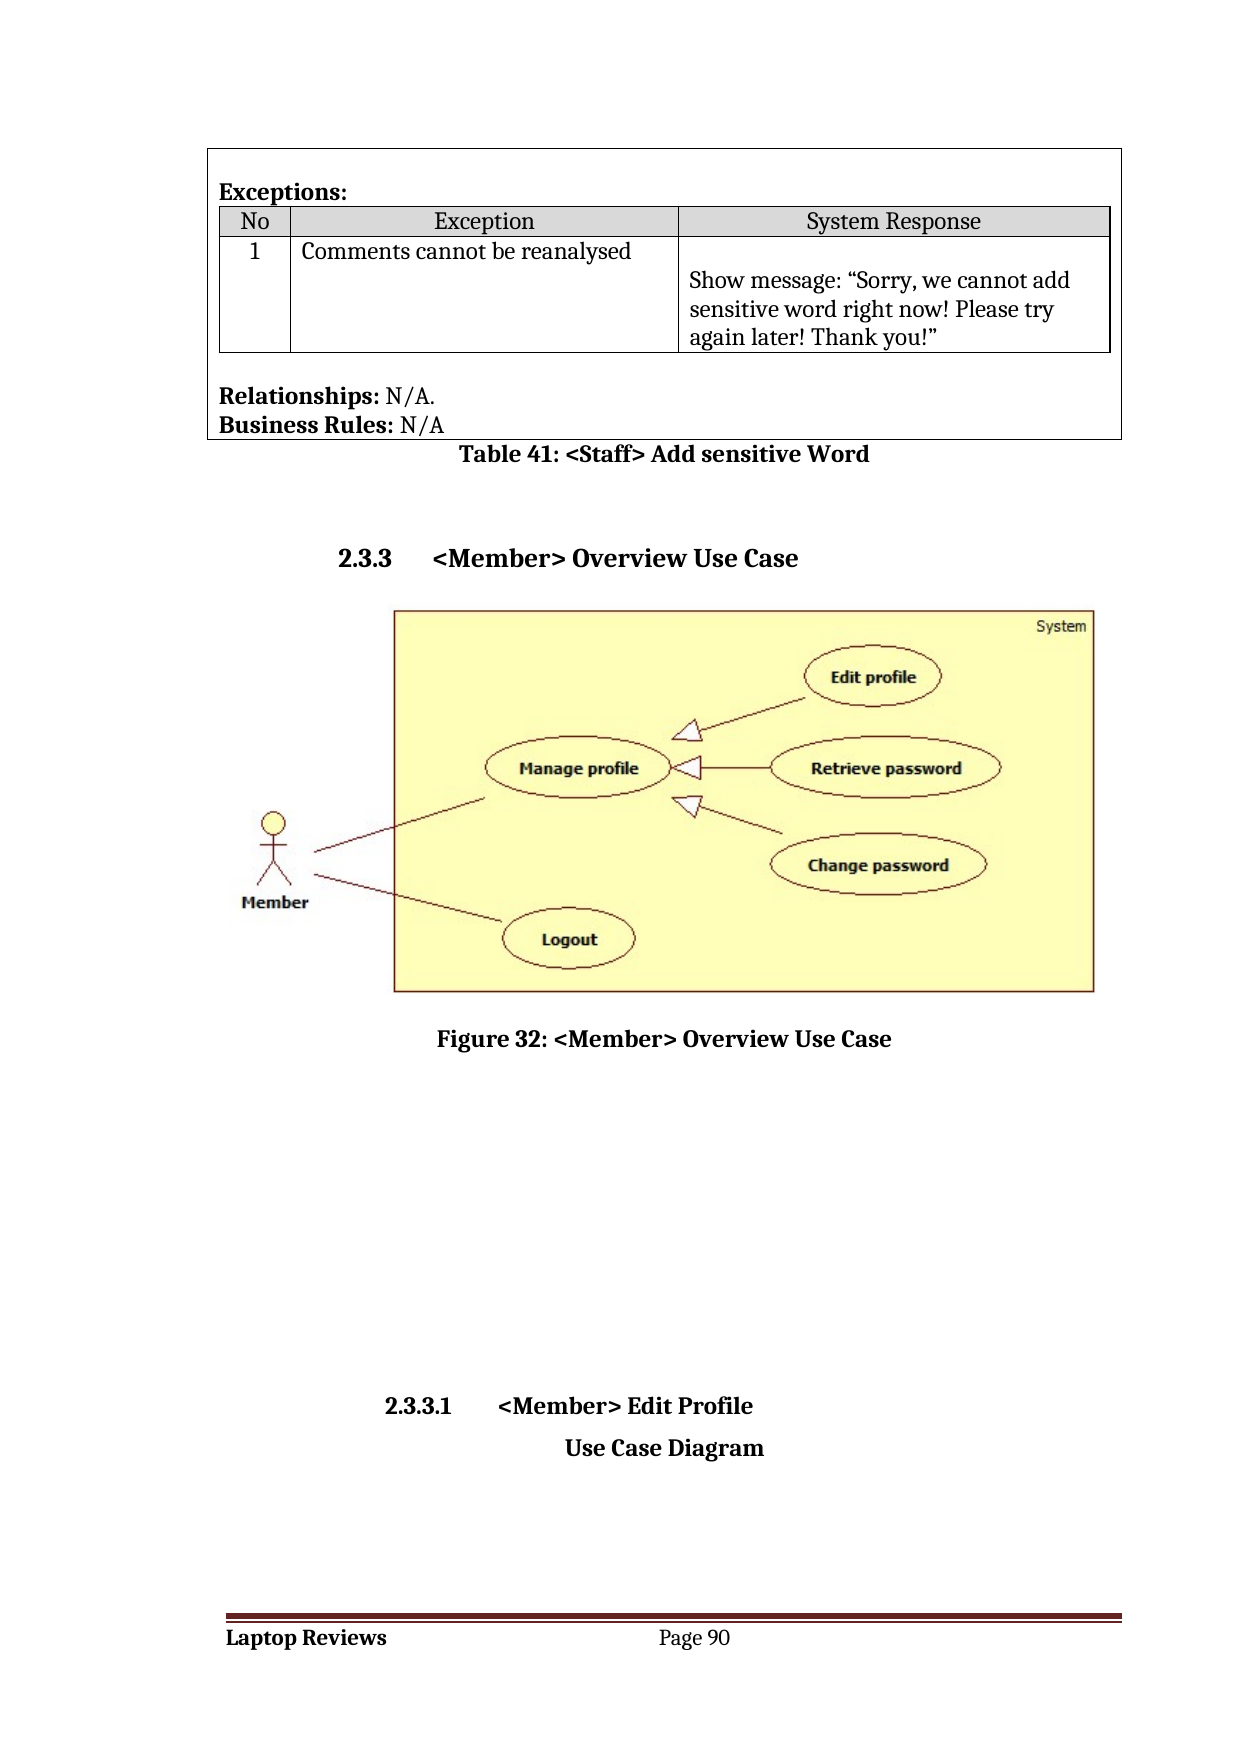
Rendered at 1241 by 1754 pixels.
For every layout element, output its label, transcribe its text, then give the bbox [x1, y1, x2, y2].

text Table 41: <Staff> Add sensitive Word [207, 440, 1122, 469]
subtitle <Member> Edit Profile [385, 1392, 1122, 1421]
subtitle <Member> Overview Use Case [338, 543, 1122, 574]
picture [206, 582, 1123, 1021]
subtitle Use Case Diagram [207, 1433, 1122, 1462]
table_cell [208, 149, 1121, 439]
text Figure 32: <Member> Overview Use Case [207, 1024, 1122, 1053]
